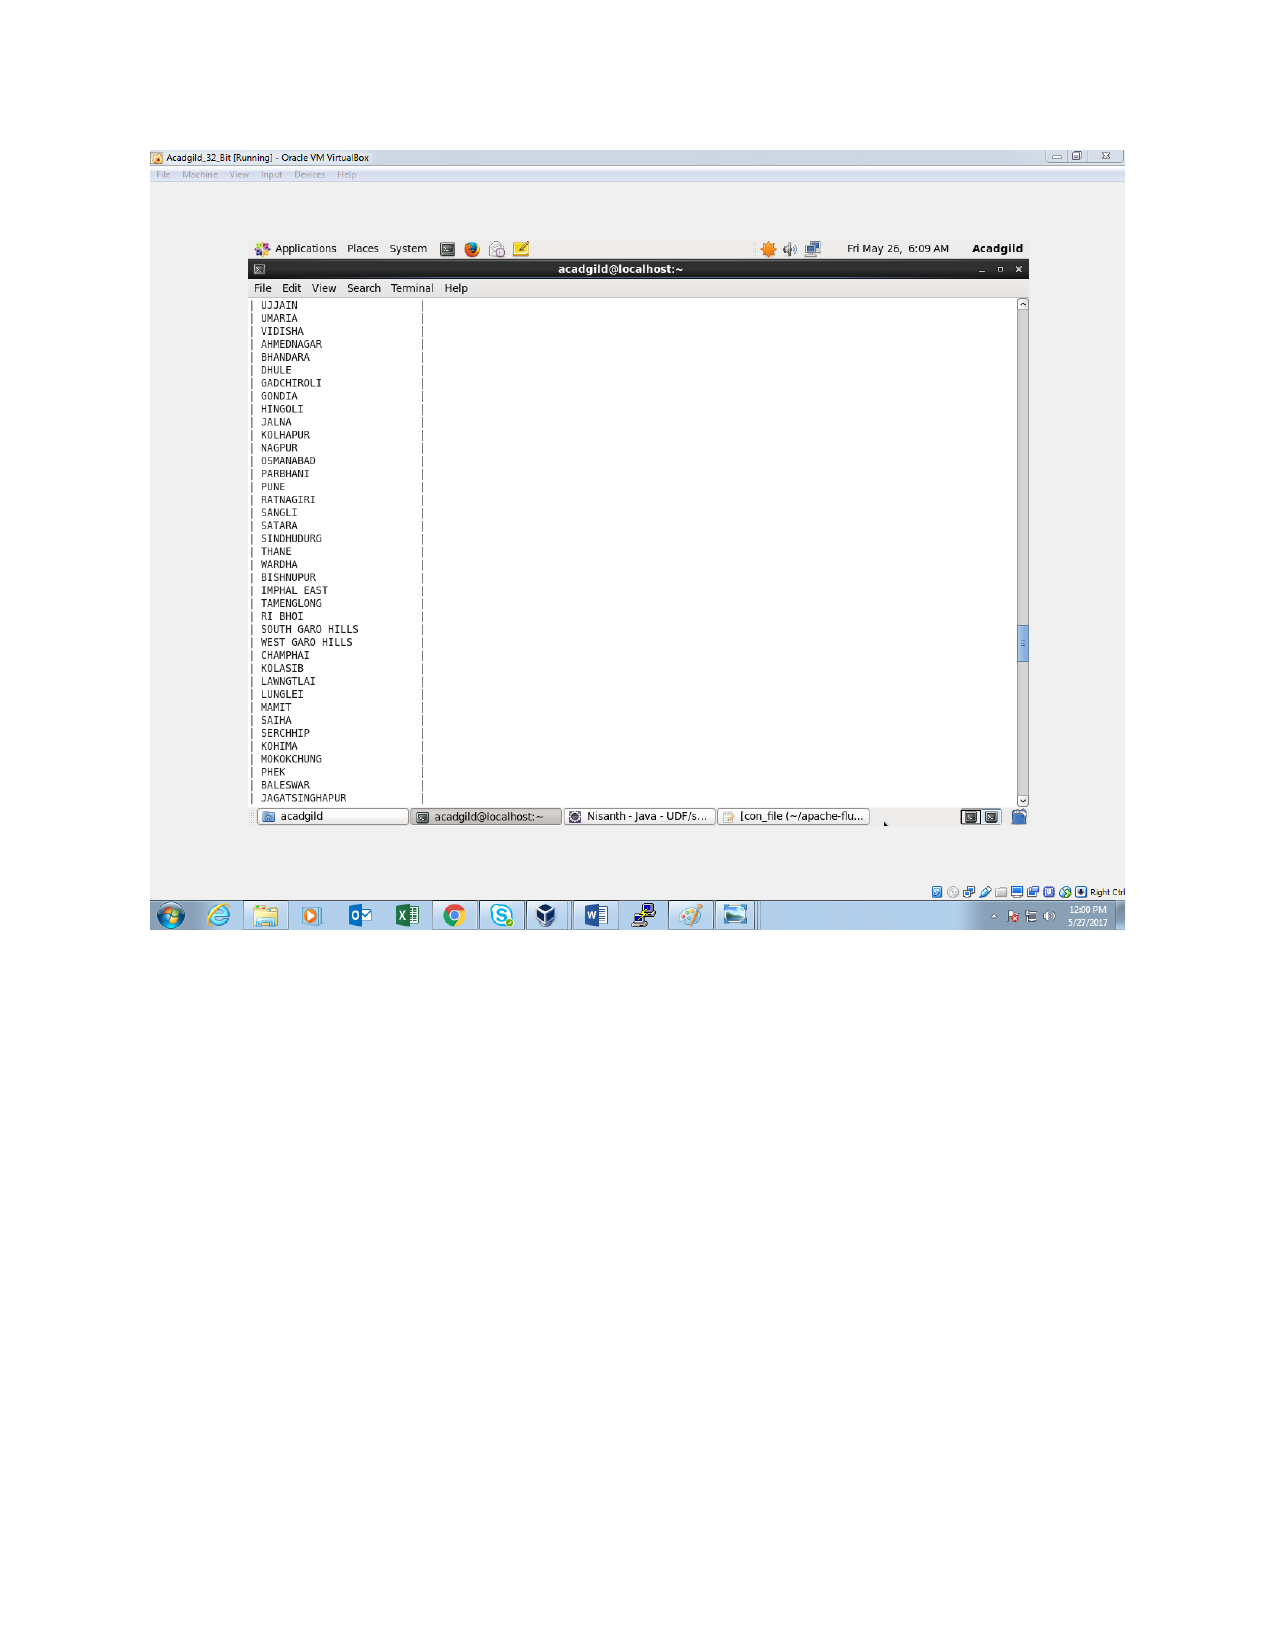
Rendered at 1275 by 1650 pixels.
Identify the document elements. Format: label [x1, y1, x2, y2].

picture [150, 150, 1125, 930]
